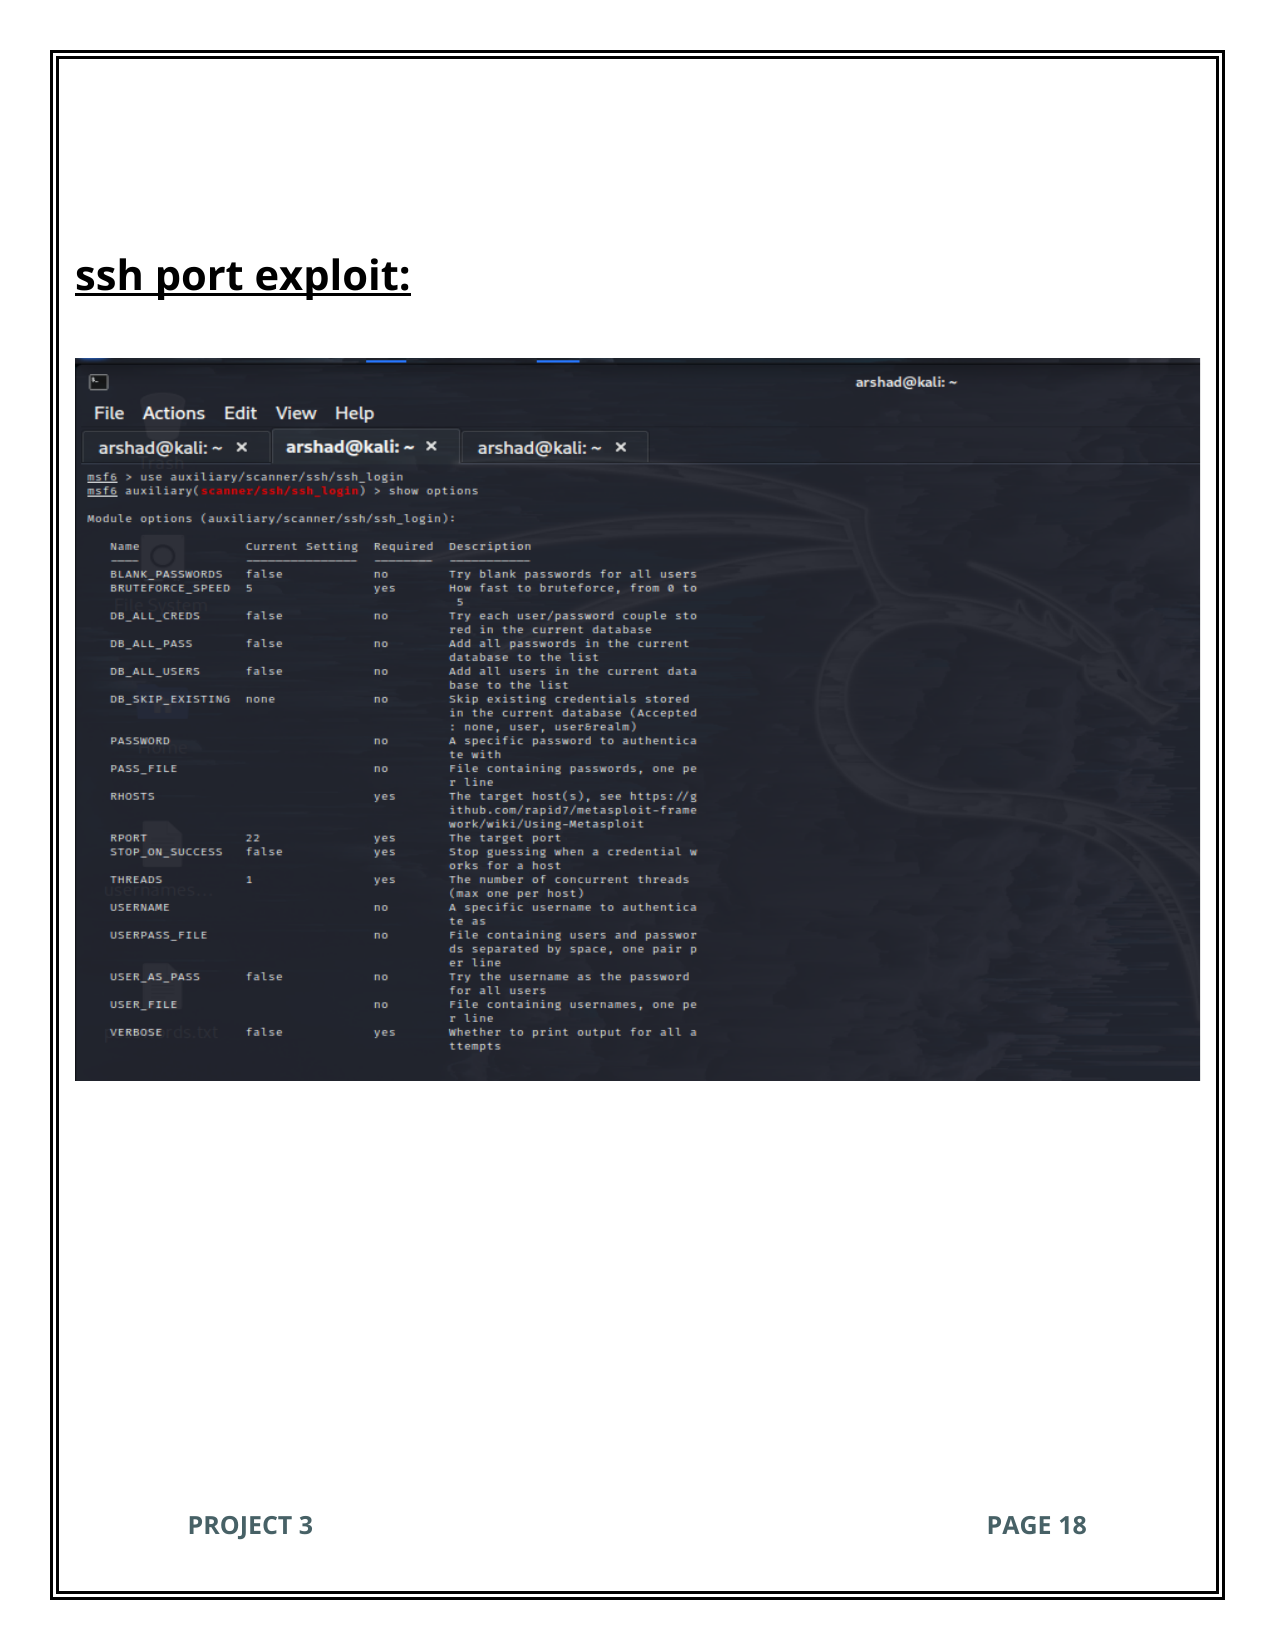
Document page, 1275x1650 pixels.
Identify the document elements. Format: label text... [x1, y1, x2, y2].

picture [75, 358, 1200, 1081]
text ssh port exploit: [75, 245, 1200, 302]
